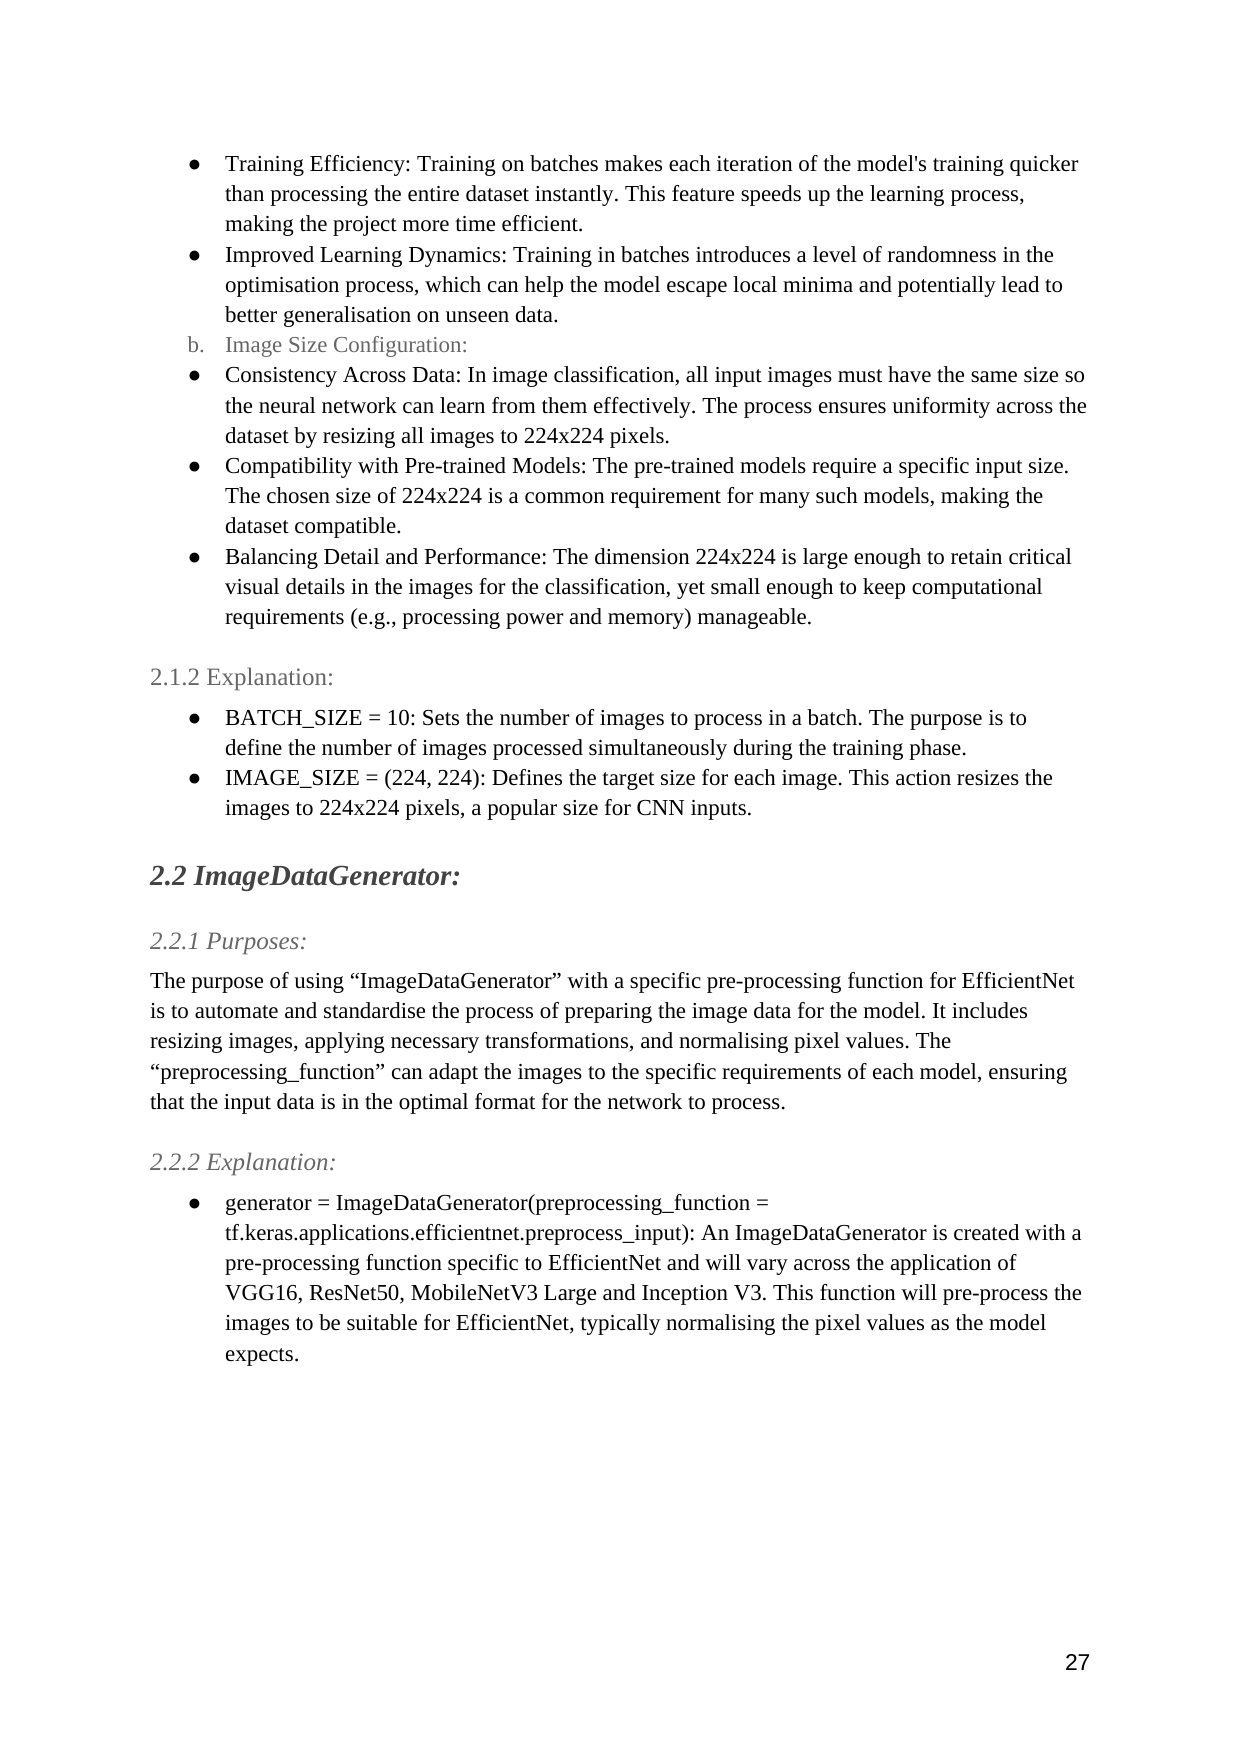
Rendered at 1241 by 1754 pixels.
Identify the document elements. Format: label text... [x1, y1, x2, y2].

list IMAGE_SIZE = (224, 224): Defines the target size for each image. This action resizes the images to 224x224 pixels, a popular size for CNN inputs. [187, 764, 1090, 821]
list Training Efficiency: Training on batches makes each iteration of the model's training quicker than processing the entire dataset instantly. This feature speeds up the learning process, making the project more time efficient. [187, 150, 1090, 237]
text The purpose of using “ImageDataGenerator” with a specific pre-processing function for EfficientNet is to automate and standardise the process of preparing the image data for the model. It includes resizing images, applying necessary transformations, and normalising pixel values. The “preprocessing_function” can adapt the images to the specific requirements of each model, ensuring that the input data is in the optimal format for the network to process. [150, 967, 1090, 1114]
subtitle 2.2.1 Purposes: [150, 926, 1090, 954]
list Consistency Across Data: In image classification, all input images must have the same size so the neural network can learn from them effectively. The process ensures uniformity across the dataset by resizing all images to 224x224 pixels. [187, 361, 1090, 448]
list Improved Learning Dynamics: Training in batches introduces a level of randomness in the optimisation process, which can help the model escape local minima and potentially lead to better generalisation on unseen data. [187, 241, 1090, 327]
list BATCH_SIZE = 10: Sets the number of images to process in a batch. The purpose is to define the number of images processed simultaneously during the training phase. [187, 704, 1090, 760]
subtitle Image Size Configuration: [187, 331, 1090, 358]
list Balancing Detail and Performance: The dimension 224x224 is large enough to retain critical visual details in the images for the classification, yet small enough to keep computational requirements (e.g., processing power and memory) manageable. [187, 543, 1090, 629]
subtitle 2.2 ImageDataGenerator: [150, 858, 1090, 892]
list generator = ImageDataGenerator(preprocessing_function = tf.keras.applications.efficientnet.preprocess_input): An ImageDataGenerator is created with a pre-processing function specific to EfficientNet and will vary across the application of VGG16, ResNet50, MobileNetV3 Large and Inception V3. This function will pre-process the images to be suitable for EfficientNet, typically normalising the pixel values as the model expects. [187, 1189, 1090, 1366]
subtitle 2.1.2 Explanation: [150, 662, 1090, 691]
subtitle 2.2.2 Explanation: [150, 1147, 1090, 1176]
list Compatibility with Pre-trained Models: The pre-trained models require a specific input size. The chosen size of 224x224 is a common requirement for many such models, making the dataset compatible. [187, 452, 1090, 539]
